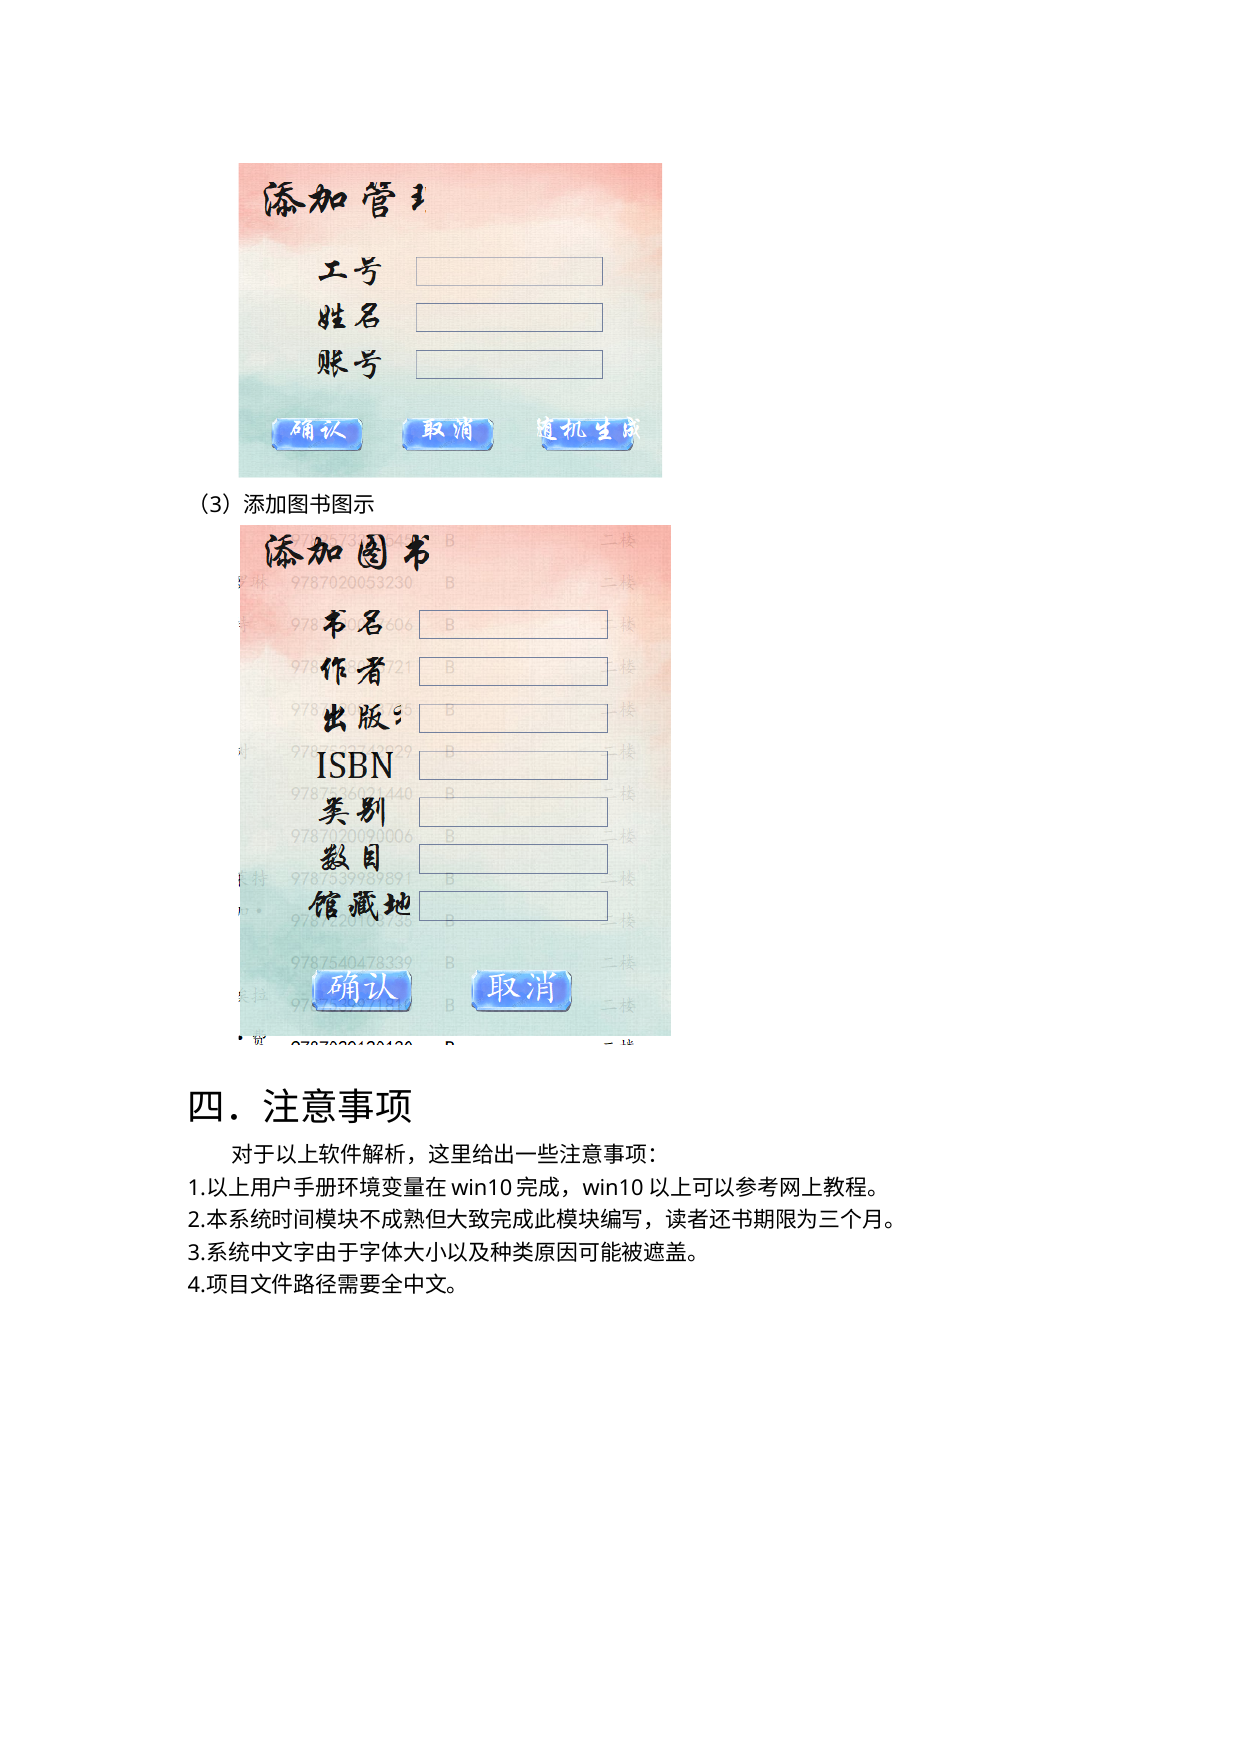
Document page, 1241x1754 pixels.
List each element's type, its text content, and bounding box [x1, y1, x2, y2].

list 项目文件路径需要全中文。 [187, 1267, 1053, 1299]
list 添加图书图示 [187, 487, 1053, 519]
list 对于以上软件解析，这里给出一些注意事项： [187, 1137, 1053, 1169]
picture [238, 162, 663, 478]
list 系统中文字由于字体大小以及种类原因可能被遮盖。 [187, 1234, 1053, 1267]
list 以上用户手册环境变量在win10完成，win10以上可以参考网上教程。 [187, 1169, 1053, 1202]
picture [238, 519, 674, 1045]
list 注意事项 [187, 1072, 1053, 1137]
list 本系统时间模块不成熟但大致完成此模块编写，读者还书期限为三个月。 [187, 1202, 1053, 1234]
